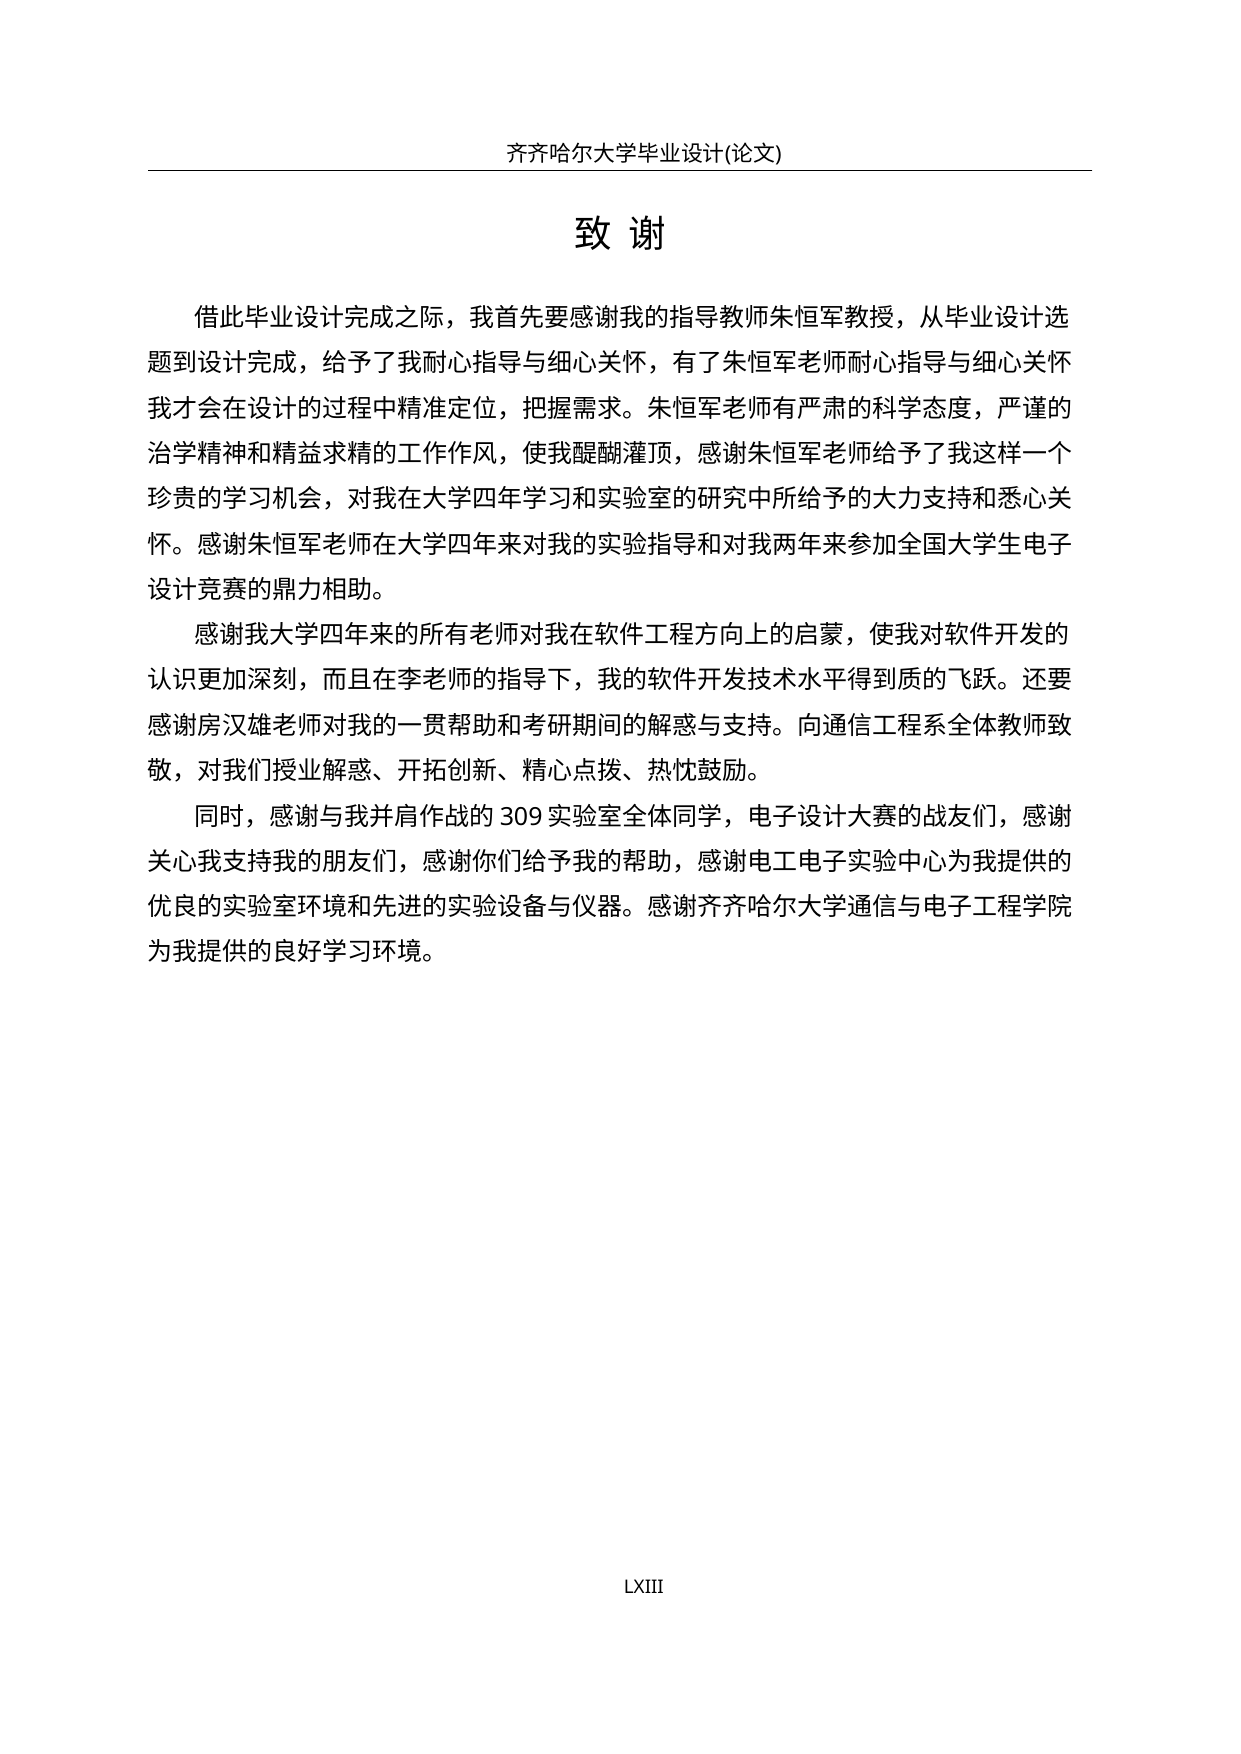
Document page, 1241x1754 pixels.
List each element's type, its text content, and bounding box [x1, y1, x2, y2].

subtitle 致 谢 [148, 203, 1092, 258]
text 感谢我大学四年来的所有老师对我在软件工程方向上的启蒙，使我对软件开发的认识更加深刻，而且在李老师的指导下，我的软件开发技术水平得到质的飞跃。还要感谢房汉雄老师对我的一贯帮助和考研期间的解惑与支持。向通信工程系全体教师致敬，对我们授业解惑、开拓创新、精心点拨、热忱鼓励。 [148, 615, 1092, 787]
text 借此毕业设计完成之际，我首先要感谢我的指导教师朱恒军教授，从毕业设计选题到设计完成，给予了我耐心指导与细心关怀，有了朱恒军老师耐心指导与细心关怀我才会在设计的过程中精准定位，把握需求。朱恒军老师有严肃的科学态度，严谨的治学精神和精益求精的工作作风，使我醍醐灌顶，感谢朱恒军老师给予了我这样一个珍贵的学习机会，对我在大学四年学习和实验室的研究中所给予的大力支持和悉心关怀。感谢朱恒军老师在大学四年来对我的实验指导和对我两年来参加全国大学生电子设计竞赛的鼎力相助。 [148, 297, 1092, 606]
text 同时，感谢与我并肩作战的309实验室全体同学，电子设计大赛的战友们，感谢关心我支持我的朋友们，感谢你们给予我的帮助，感谢电工电子实验中心为我提供的优良的实验室环境和先进的实验设备与仪器。感谢齐齐哈尔大学通信与电子工程学院为我提供的良好学习环境。 [148, 796, 1092, 968]
